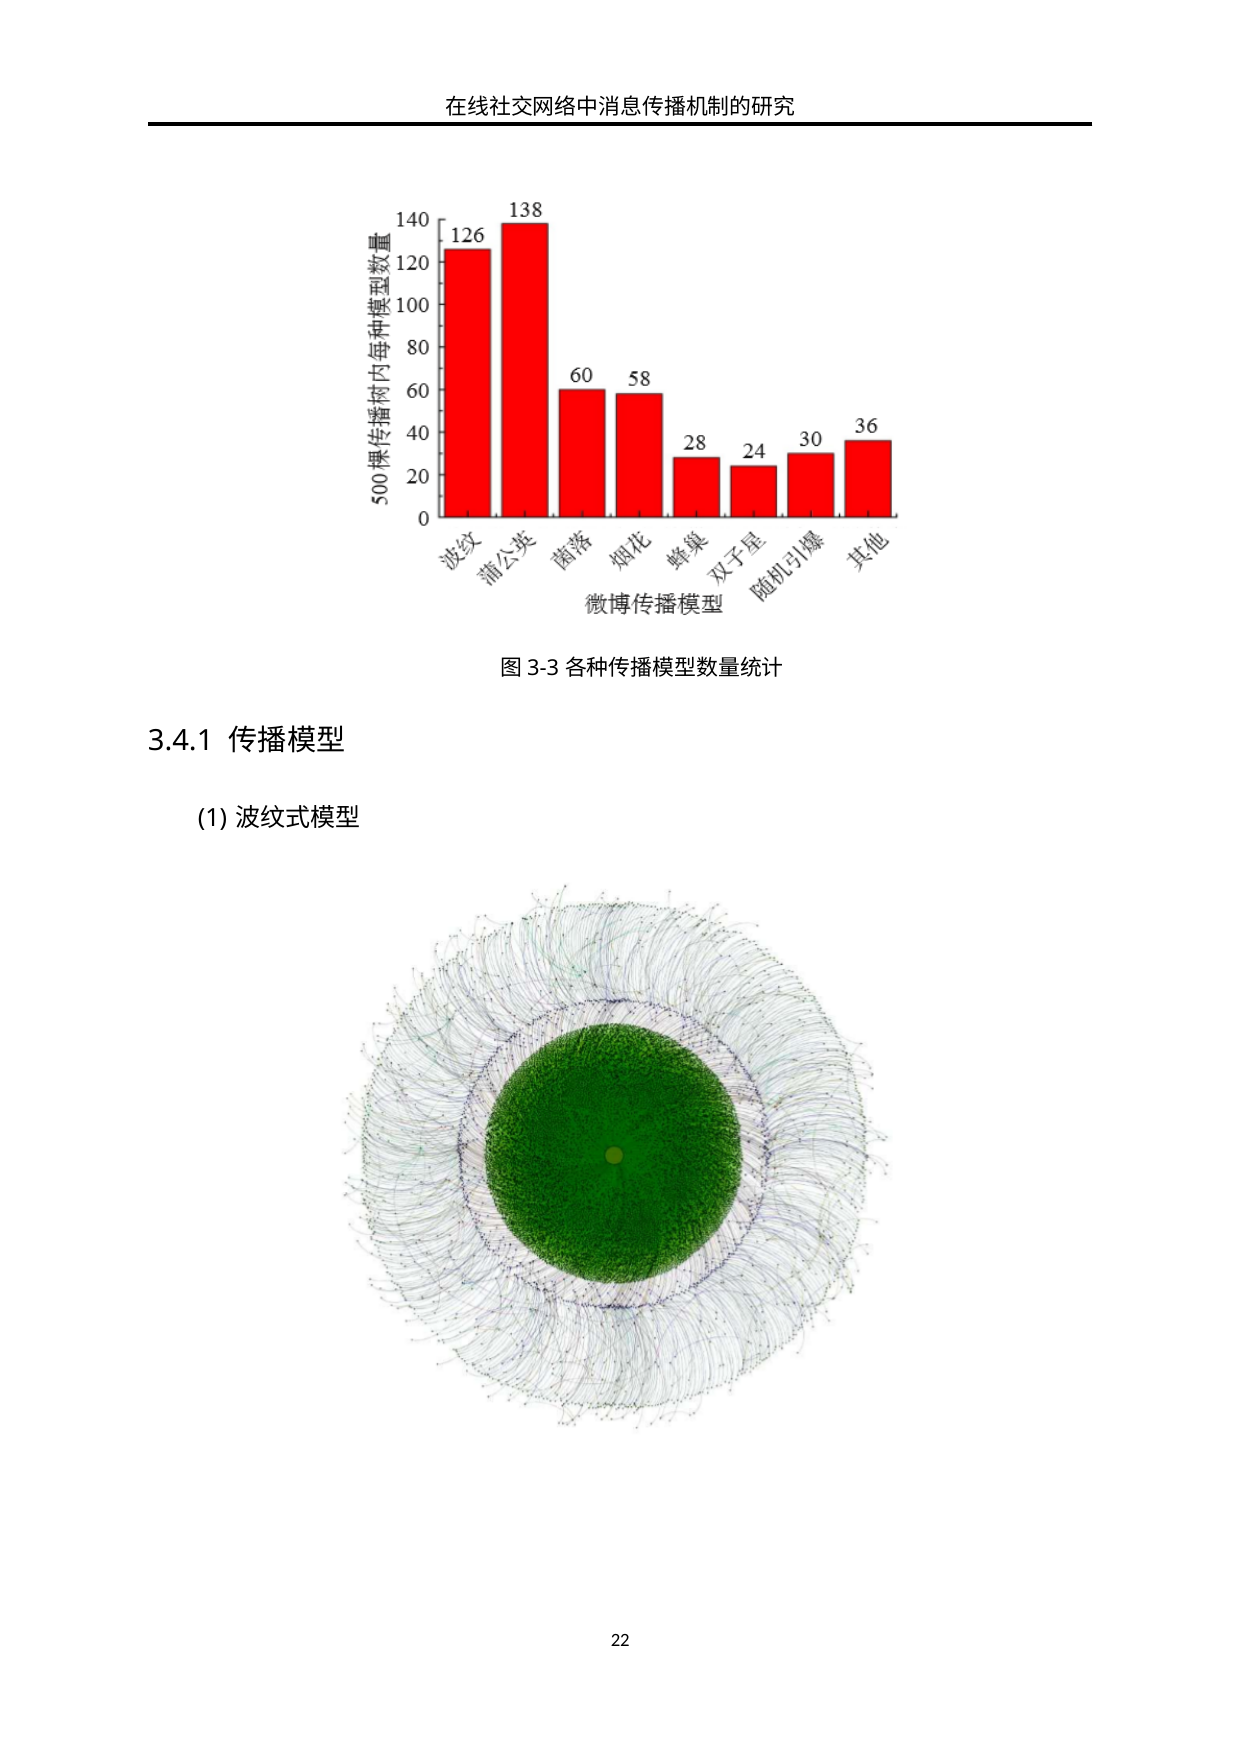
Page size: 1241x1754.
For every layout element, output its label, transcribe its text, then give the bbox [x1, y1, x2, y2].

picture [295, 869, 995, 1503]
subtitle (1) 波纹式模型 [148, 797, 1092, 833]
text 图3-3 各种传播模型数量统计 [148, 650, 1092, 682]
subtitle 3.4.1 传播模型 [148, 717, 1092, 759]
picture [313, 147, 977, 644]
